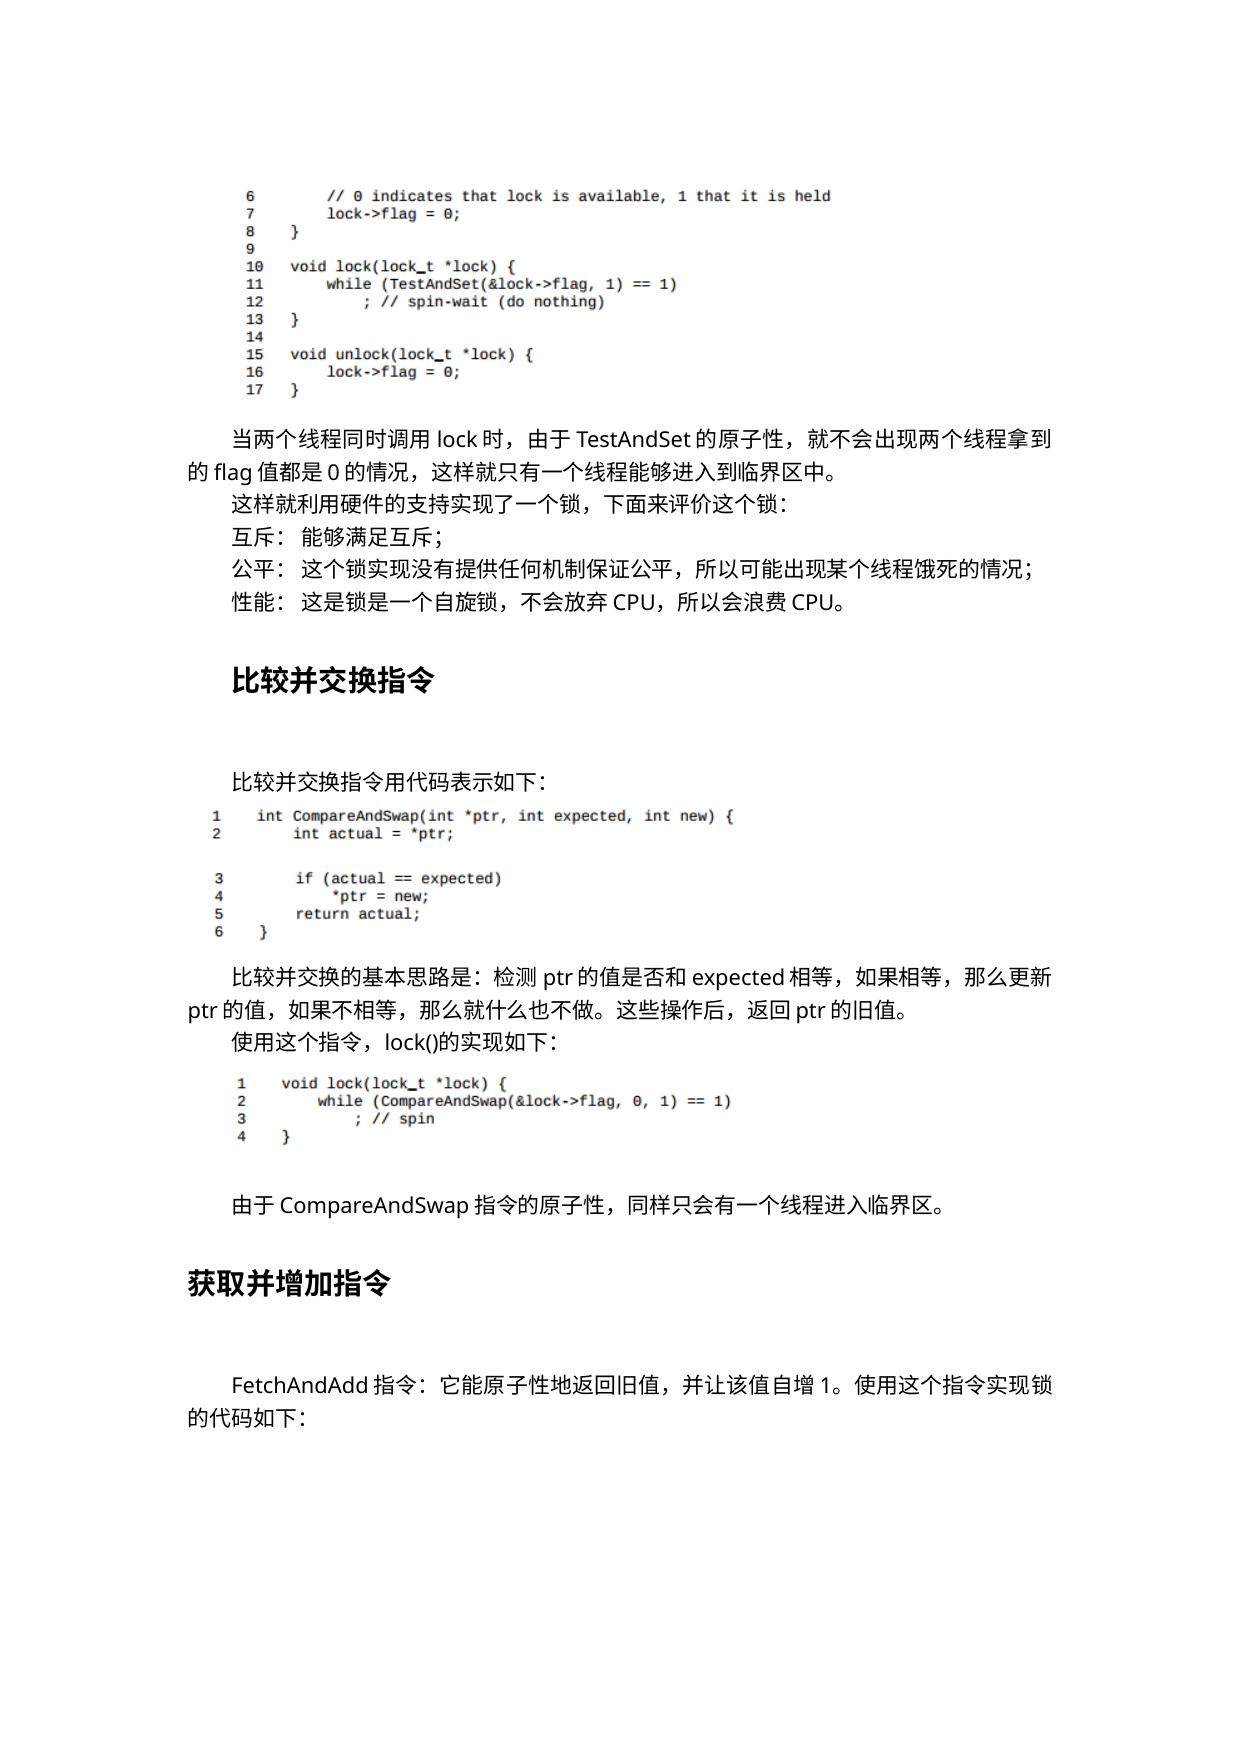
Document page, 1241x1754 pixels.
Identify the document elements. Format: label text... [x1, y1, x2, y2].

text 互斥： 能够满足互斥； [187, 519, 1053, 552]
text 比较并交换的基本思路是：检测ptr的值是否和expected相等，如果相等，那么更新ptr的值，如果不相等，那么就什么也不做。这些操作后，返回ptr的旧值。 [187, 960, 1053, 1025]
text 比较并交换指令用代码表示如下： [187, 765, 1053, 797]
text FetchAndAdd指令：它能原子性地返回旧值，并让该值自增1。使用这个指令实现锁的代码如下： [187, 1368, 1053, 1433]
subtitle 比较并交换指令 [187, 646, 1053, 711]
picture [187, 162, 1001, 402]
text 公平： 这个锁实现没有提供任何机制保证公平，所以可能出现某个线程饿死的情况； [187, 552, 1053, 584]
text 这样就利用硬件的支持实现了一个锁，下面来评价这个锁： [187, 487, 1053, 519]
subtitle 获取并增加指令 [187, 1249, 1053, 1314]
picture [187, 1057, 955, 1174]
text 使用这个指令，lock()的实现如下： [187, 1025, 1053, 1057]
text 性能： 这是锁是一个自旋锁，不会放弃CPU，所以会浪费CPU。 [187, 584, 1053, 617]
picture [187, 797, 936, 860]
picture [187, 862, 971, 953]
text 由于CompareAndSwap指令的原子性，同样只会有一个线程进入临界区。 [187, 1187, 1053, 1220]
text 当两个线程同时调用lock时，由于TestAndSet的原子性，就不会出现两个线程拿到的flag值都是0的情况，这样就只有一个线程能够进入到临界区中。 [187, 422, 1053, 487]
